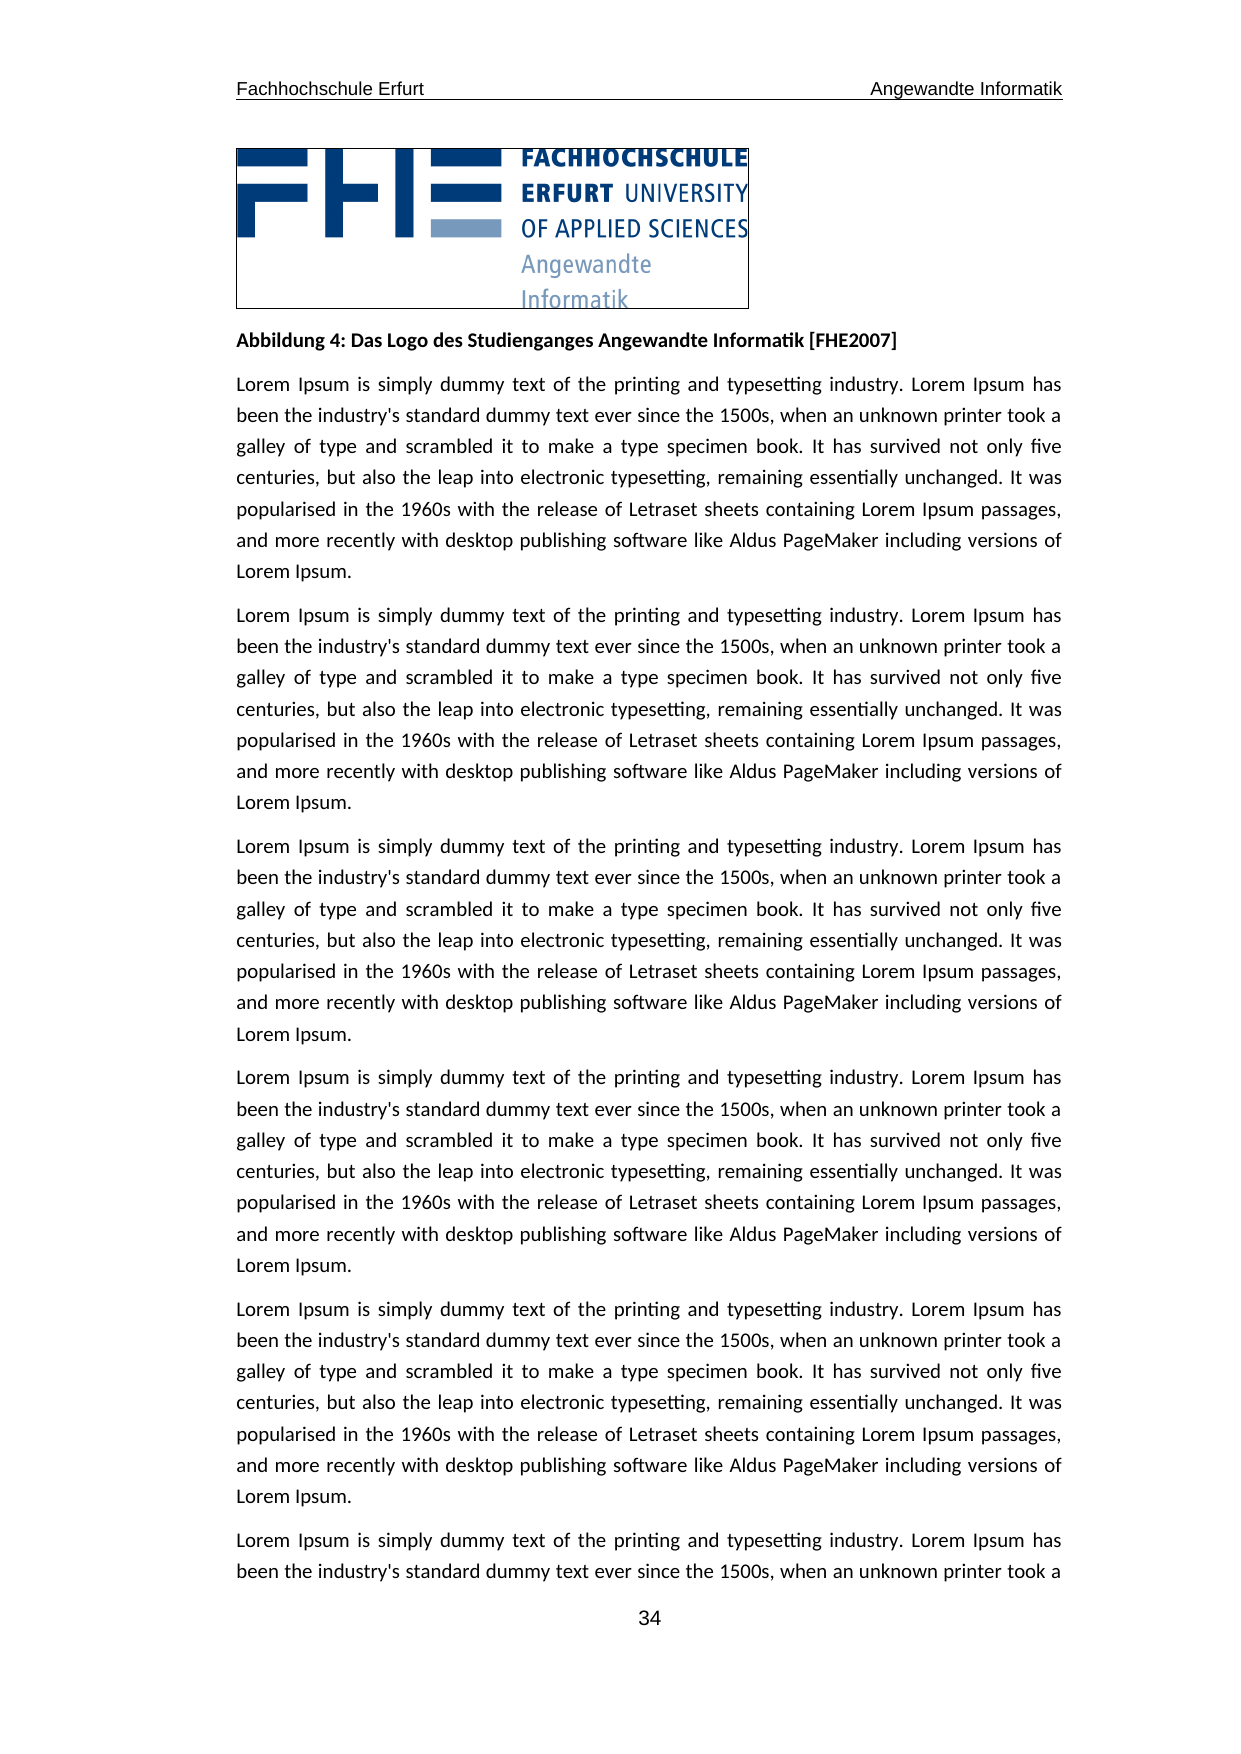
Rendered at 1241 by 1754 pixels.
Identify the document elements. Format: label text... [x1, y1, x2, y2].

text Abbildung 4: Das Logo des Studienganges Angewandte Informatik [FHE2007] [236, 321, 1063, 352]
picture [237, 149, 748, 308]
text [236, 1521, 1063, 1584]
